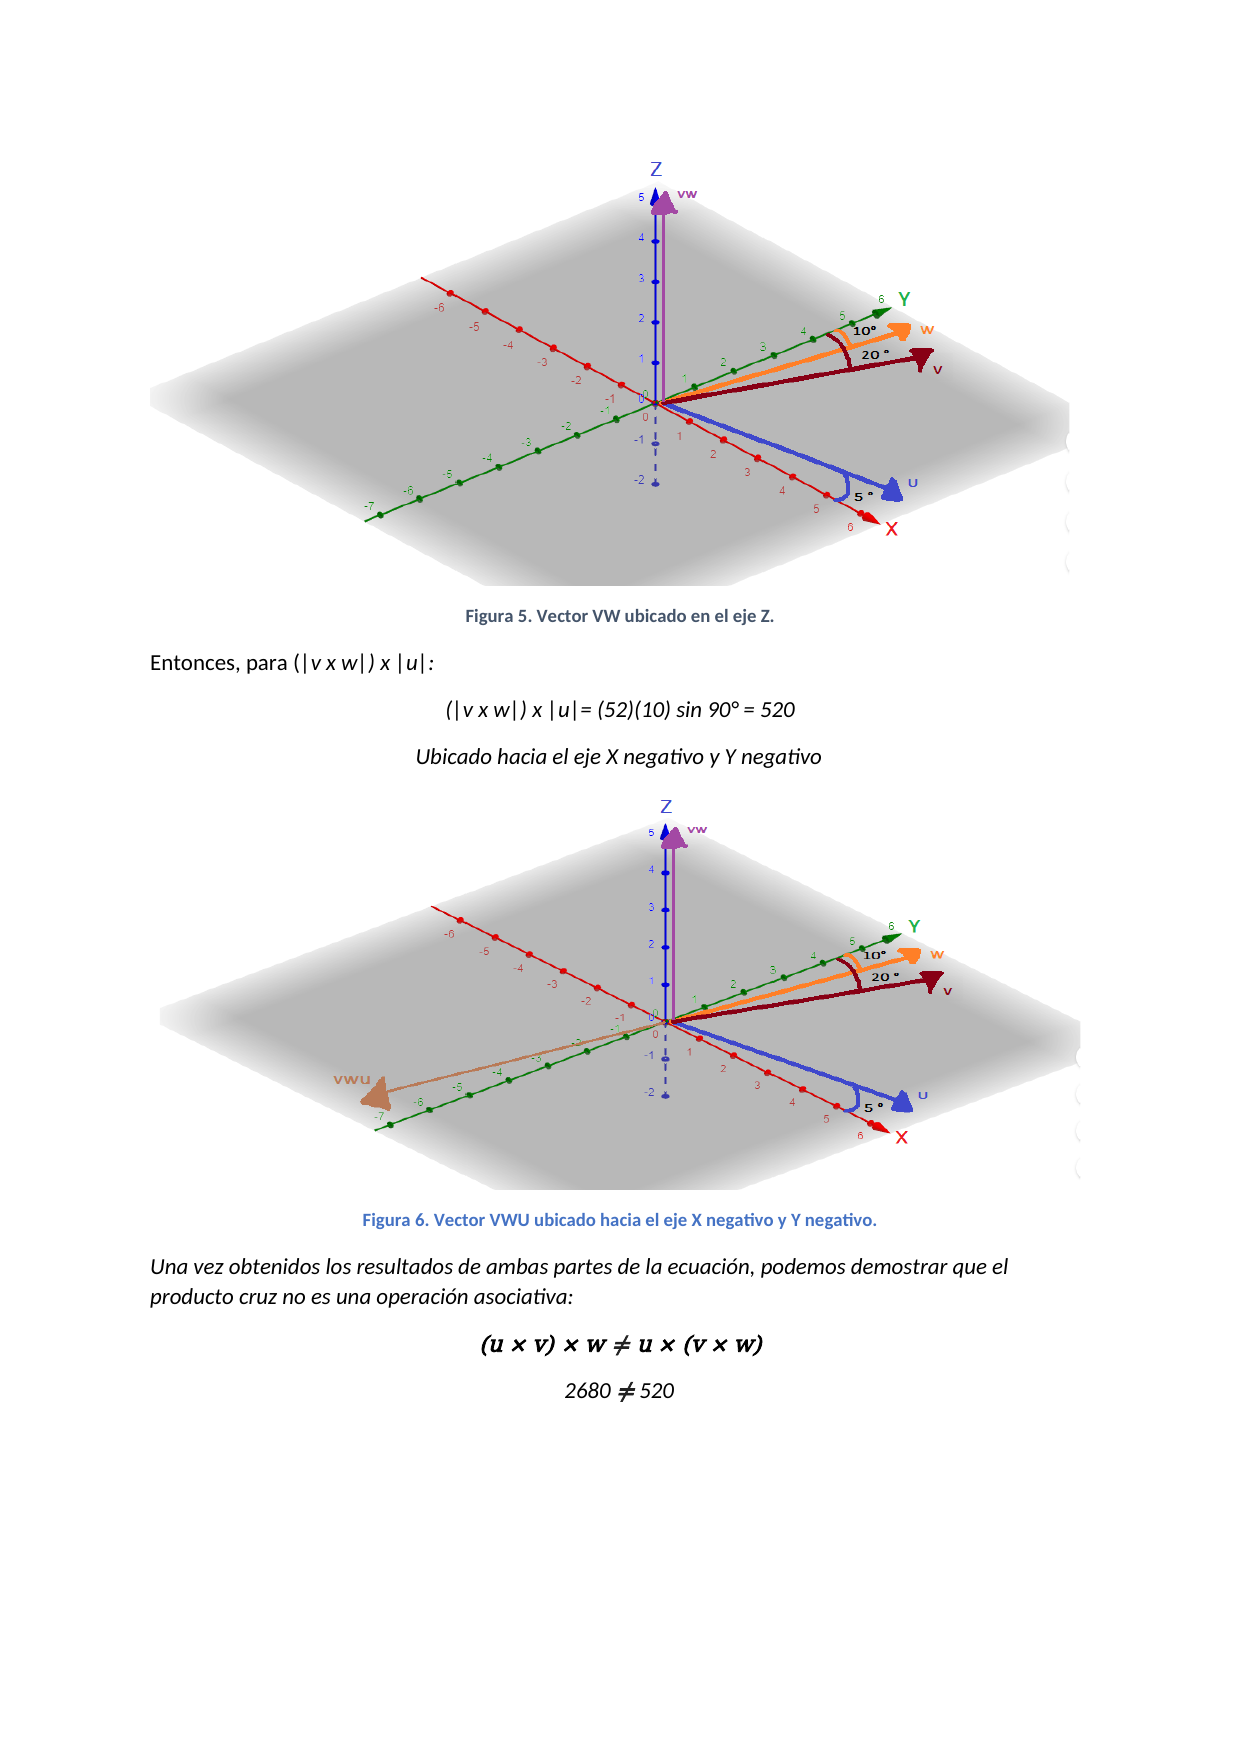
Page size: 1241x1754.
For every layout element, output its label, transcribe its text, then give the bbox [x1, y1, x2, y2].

picture [159, 788, 1081, 1190]
text Figura 5. Vector VW ubicado en el eje Z. [150, 604, 1090, 627]
text Entonces, para (|v x w|) x |u|: [150, 648, 1090, 676]
text 2680 ≠ 520 [150, 1375, 1090, 1404]
text (|v x w|) x |u|= (52)(10) sin 90° = 520 [150, 695, 1090, 723]
text (u × v) × w ≠ u × (v × w) [150, 1329, 611, 1356]
picture [150, 150, 1070, 586]
text (u × v) × w ≠ u × (v × w) [636, 1329, 1090, 1356]
text Ubicado hacia el eje X negativo y Y negativo [150, 742, 1090, 770]
text Una vez obtenidos los resultados de ambas partes de la ecuación, podemos demostrar que el producto cruz no es una operación asociativa: [150, 1252, 1090, 1310]
